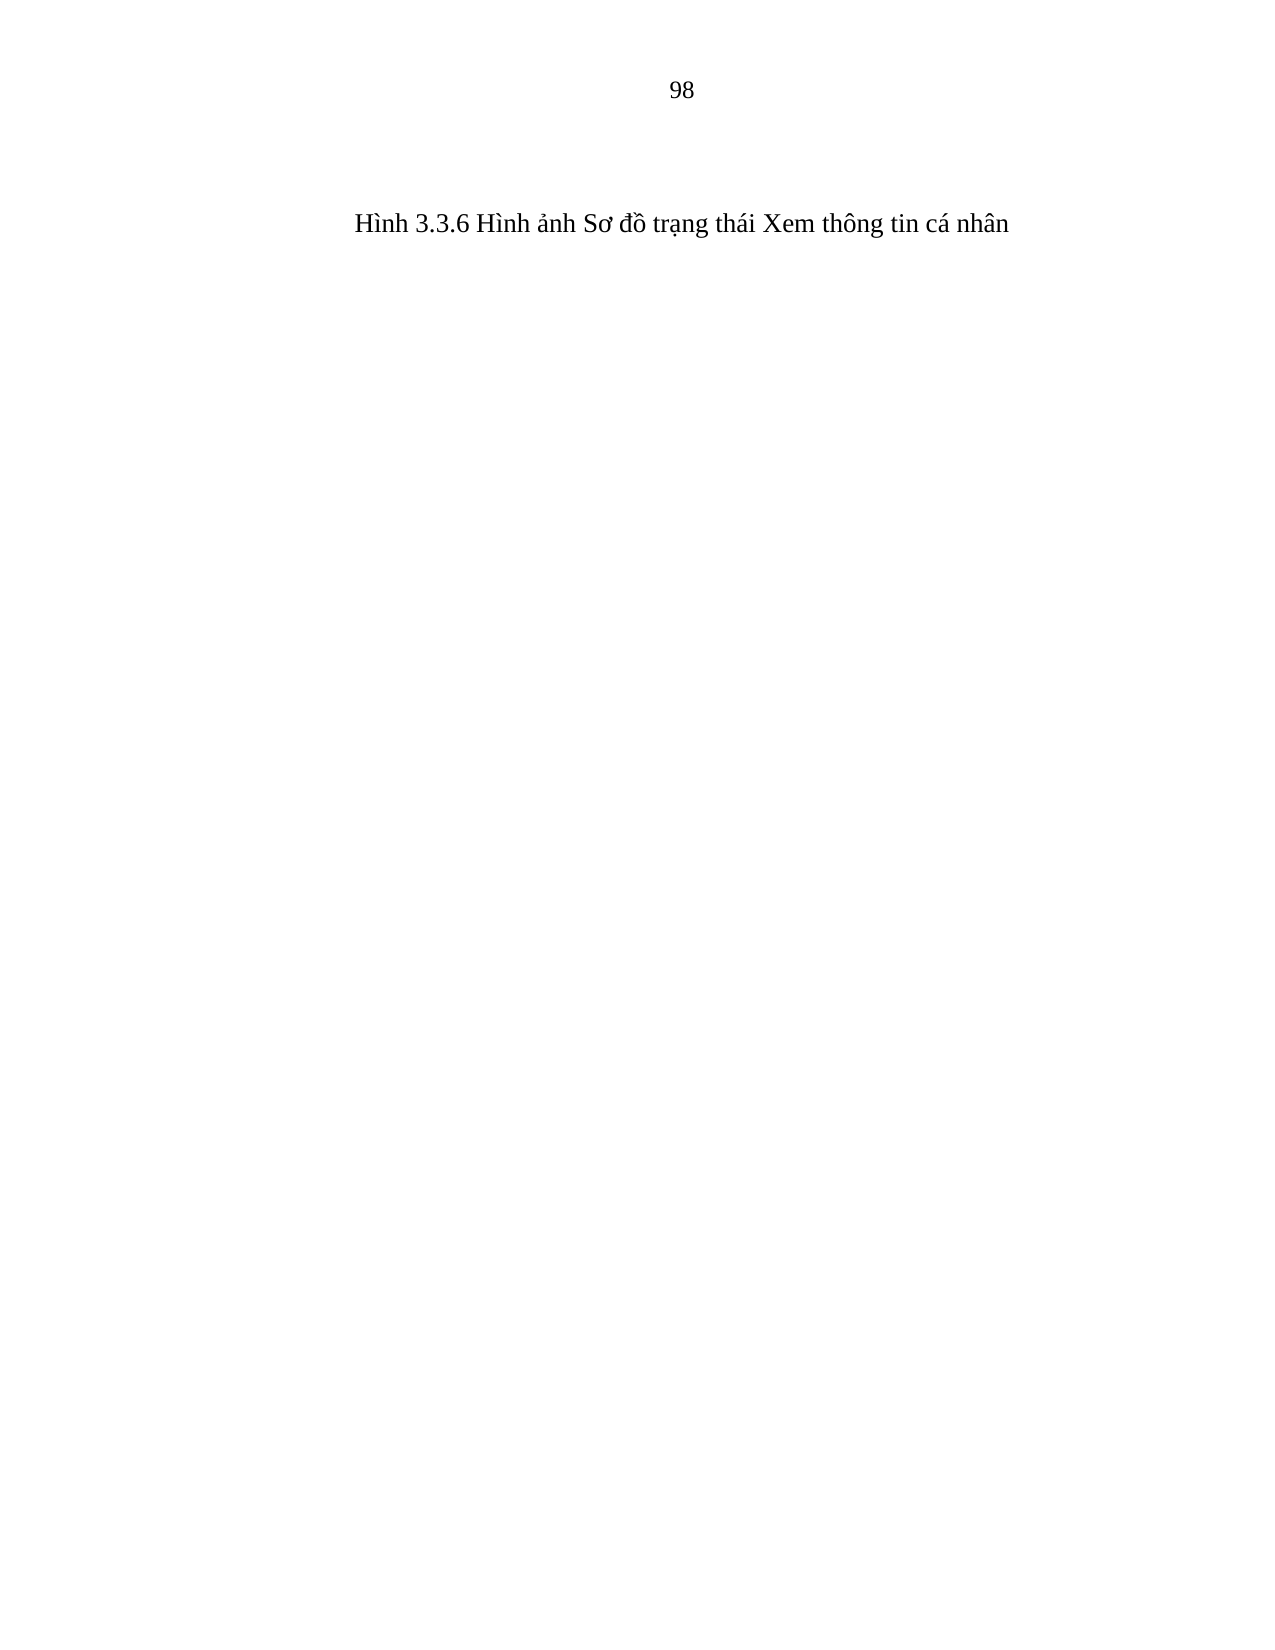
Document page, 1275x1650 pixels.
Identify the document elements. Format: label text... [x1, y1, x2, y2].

text Hình 3.3.6 Hình ảnh Sơ đồ trạng thái Xem thông tin cá nhân [207, 207, 1157, 238]
